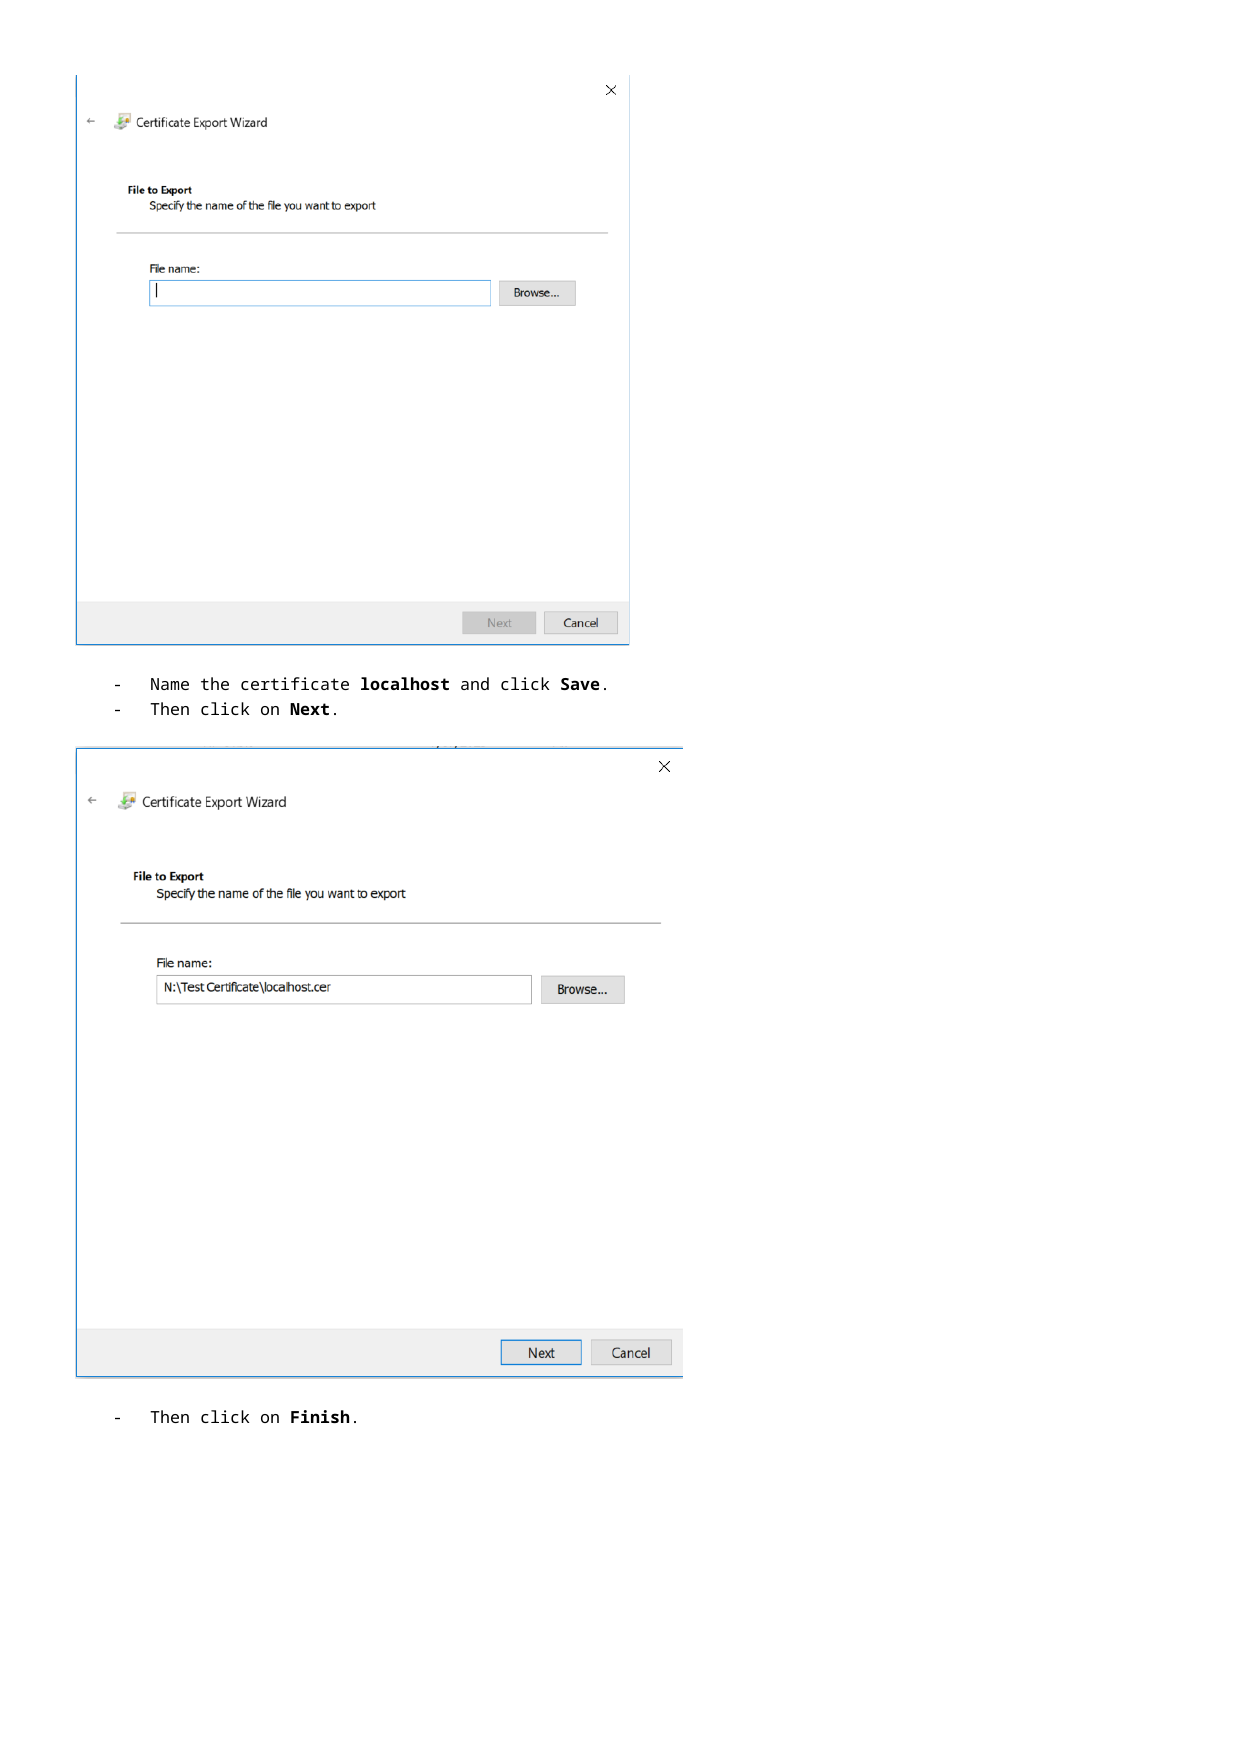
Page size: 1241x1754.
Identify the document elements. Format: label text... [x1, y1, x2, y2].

list Then click on Next. [112, 697, 1165, 720]
picture [75, 75, 630, 646]
list Then click on Finish. [112, 1405, 1165, 1428]
picture [75, 746, 683, 1379]
list Name the certificate localhost and click Save. [112, 673, 1165, 695]
